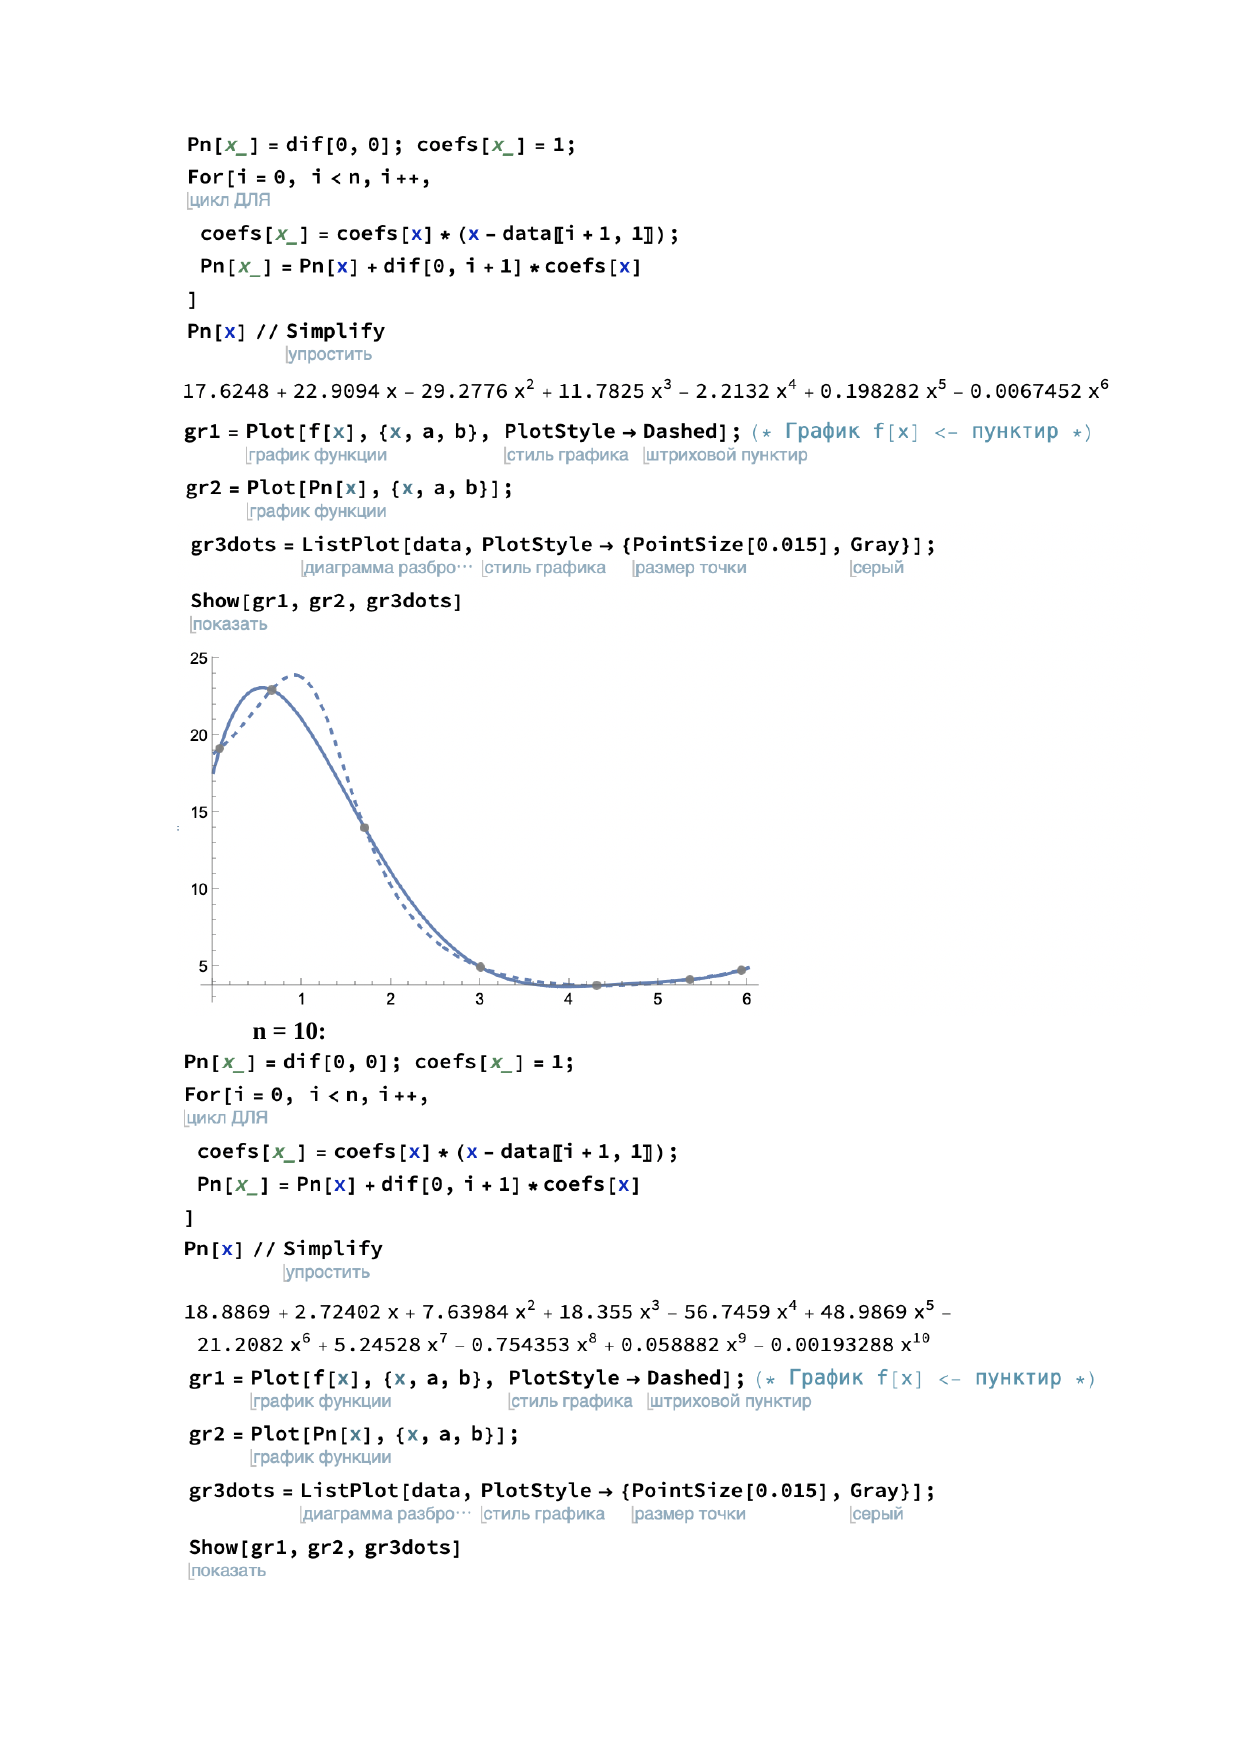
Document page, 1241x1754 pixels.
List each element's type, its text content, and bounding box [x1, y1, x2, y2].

text n = 10: [177, 1016, 1152, 1044]
picture [177, 1044, 1152, 1583]
picture [177, 118, 1152, 1016]
